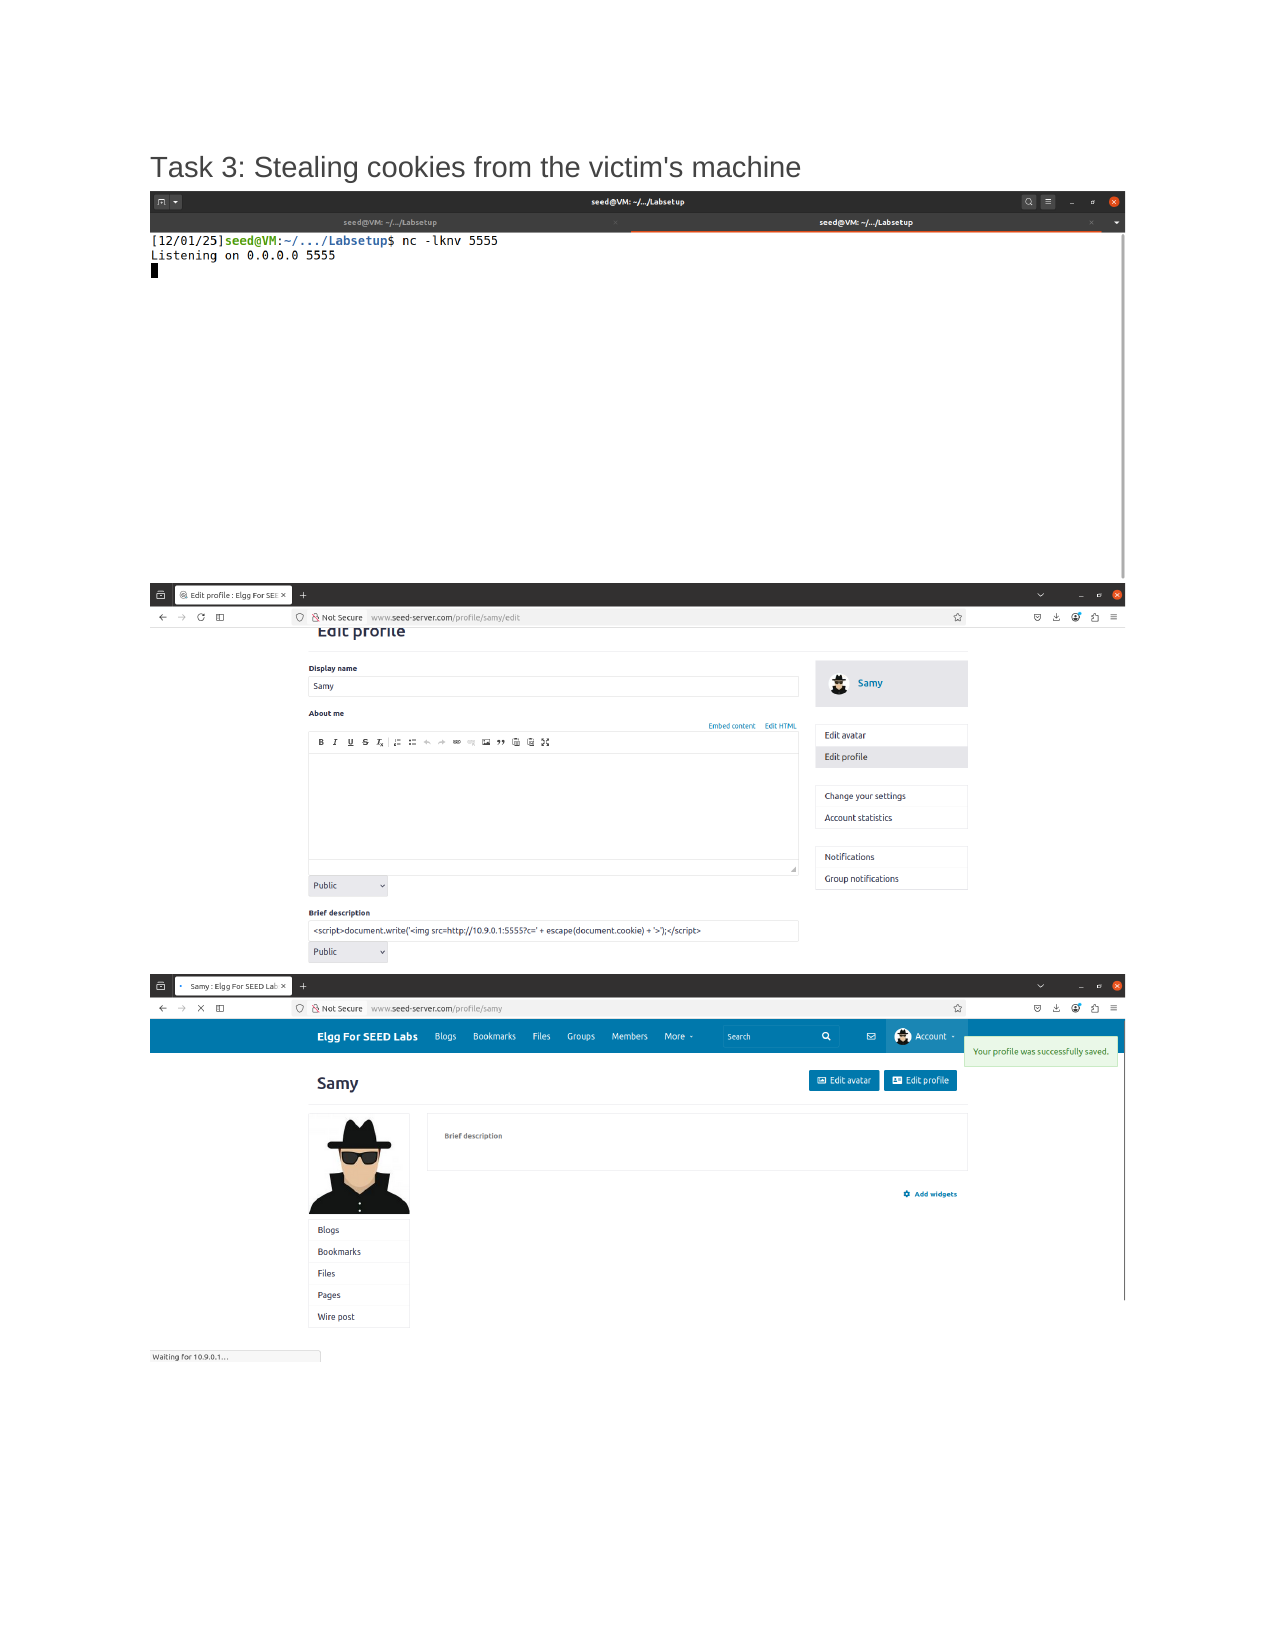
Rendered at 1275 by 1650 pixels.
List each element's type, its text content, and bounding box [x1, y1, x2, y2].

subtitle Task 3: Stealing cookies from the victim's machine [150, 150, 1125, 183]
picture [150, 583, 1125, 971]
picture [150, 191, 1125, 580]
picture [150, 974, 1125, 1362]
